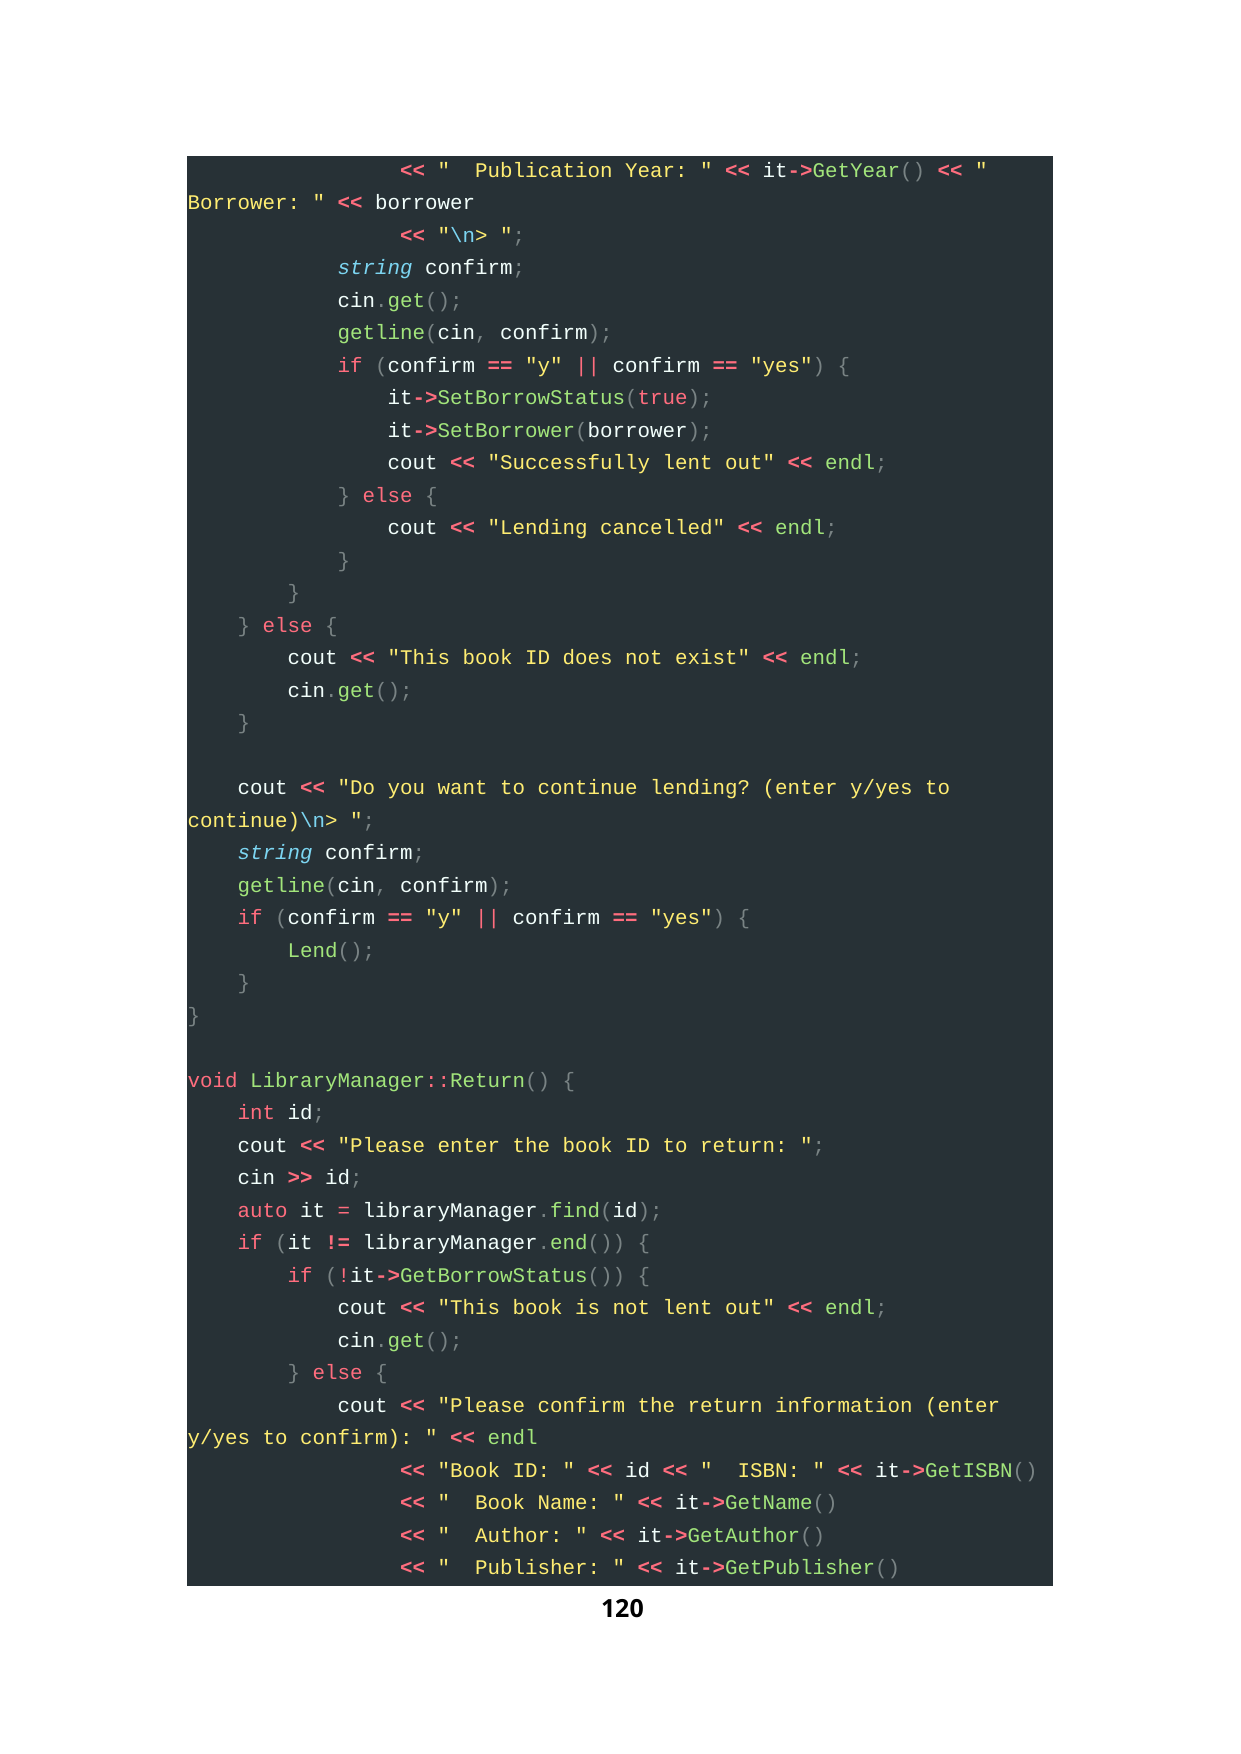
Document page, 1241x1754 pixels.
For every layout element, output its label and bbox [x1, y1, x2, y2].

text [187, 156, 1053, 1586]
